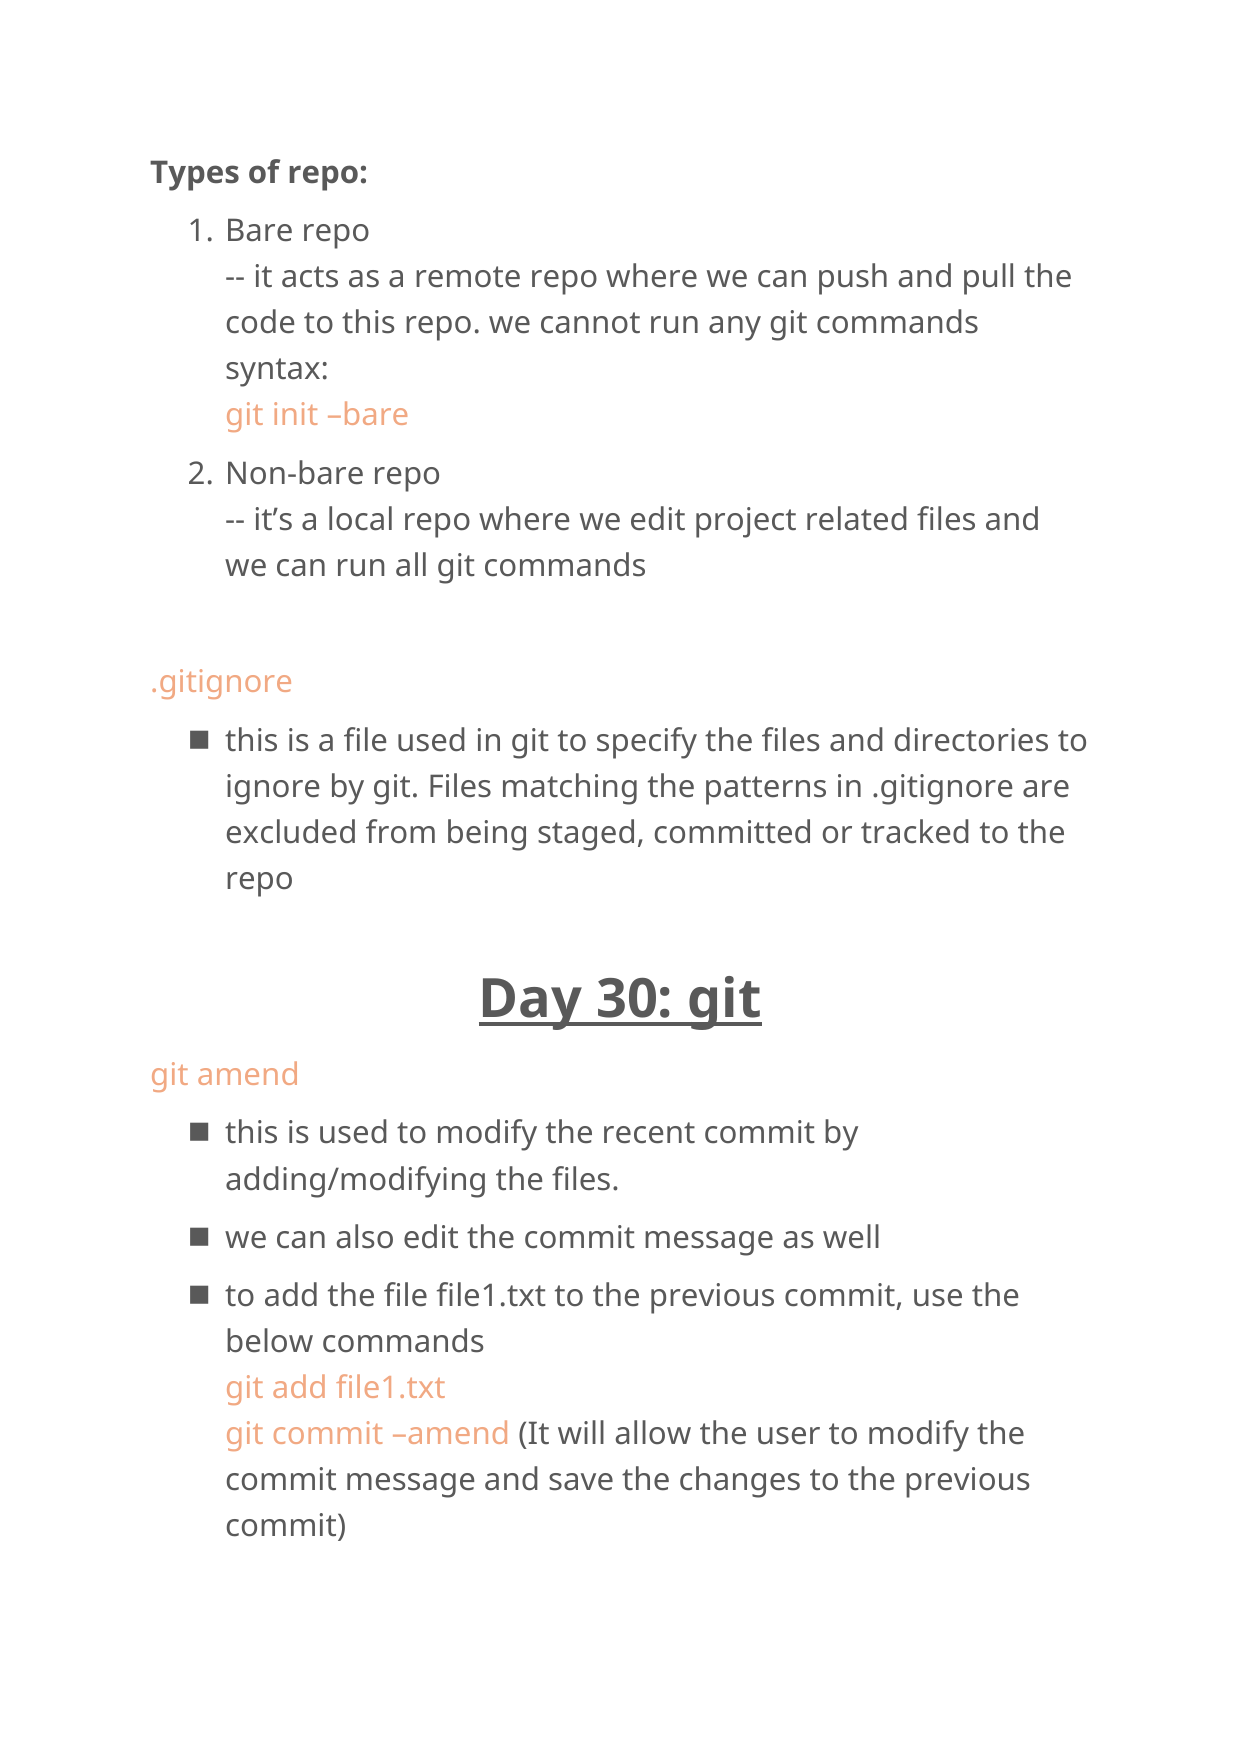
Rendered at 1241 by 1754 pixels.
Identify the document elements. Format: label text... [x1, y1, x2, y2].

text Day 30: git [150, 960, 1090, 1034]
list this is a file used in git to specify the files and directories to ignore by git. Files matching the patterns in .gitignore are excluded from being staged, committed or tracked to the repo [187, 718, 1090, 944]
list git amend [150, 1052, 1090, 1095]
list Bare repo -- it acts as a remote repo where we can push and pull the code to this repo. we cannot run any git commands syntax: git init –bare [187, 208, 1090, 435]
list .gitignore [150, 659, 1090, 702]
list this is used to modify the recent commit by adding/modifying the files. [187, 1111, 1090, 1199]
list we can also edit the commit message as well [187, 1215, 1090, 1257]
list Types of repo: [150, 150, 1090, 193]
list Non-bare repo -- it’s a local repo where we edit project related files and we can run all git commands [187, 451, 1090, 585]
list to add the file file1.txt to the previous commit, use the below commands git add file1.txt git commit –amend (It will allow the user to modify the commit message and save the changes to the previous commit) [187, 1273, 1090, 1546]
